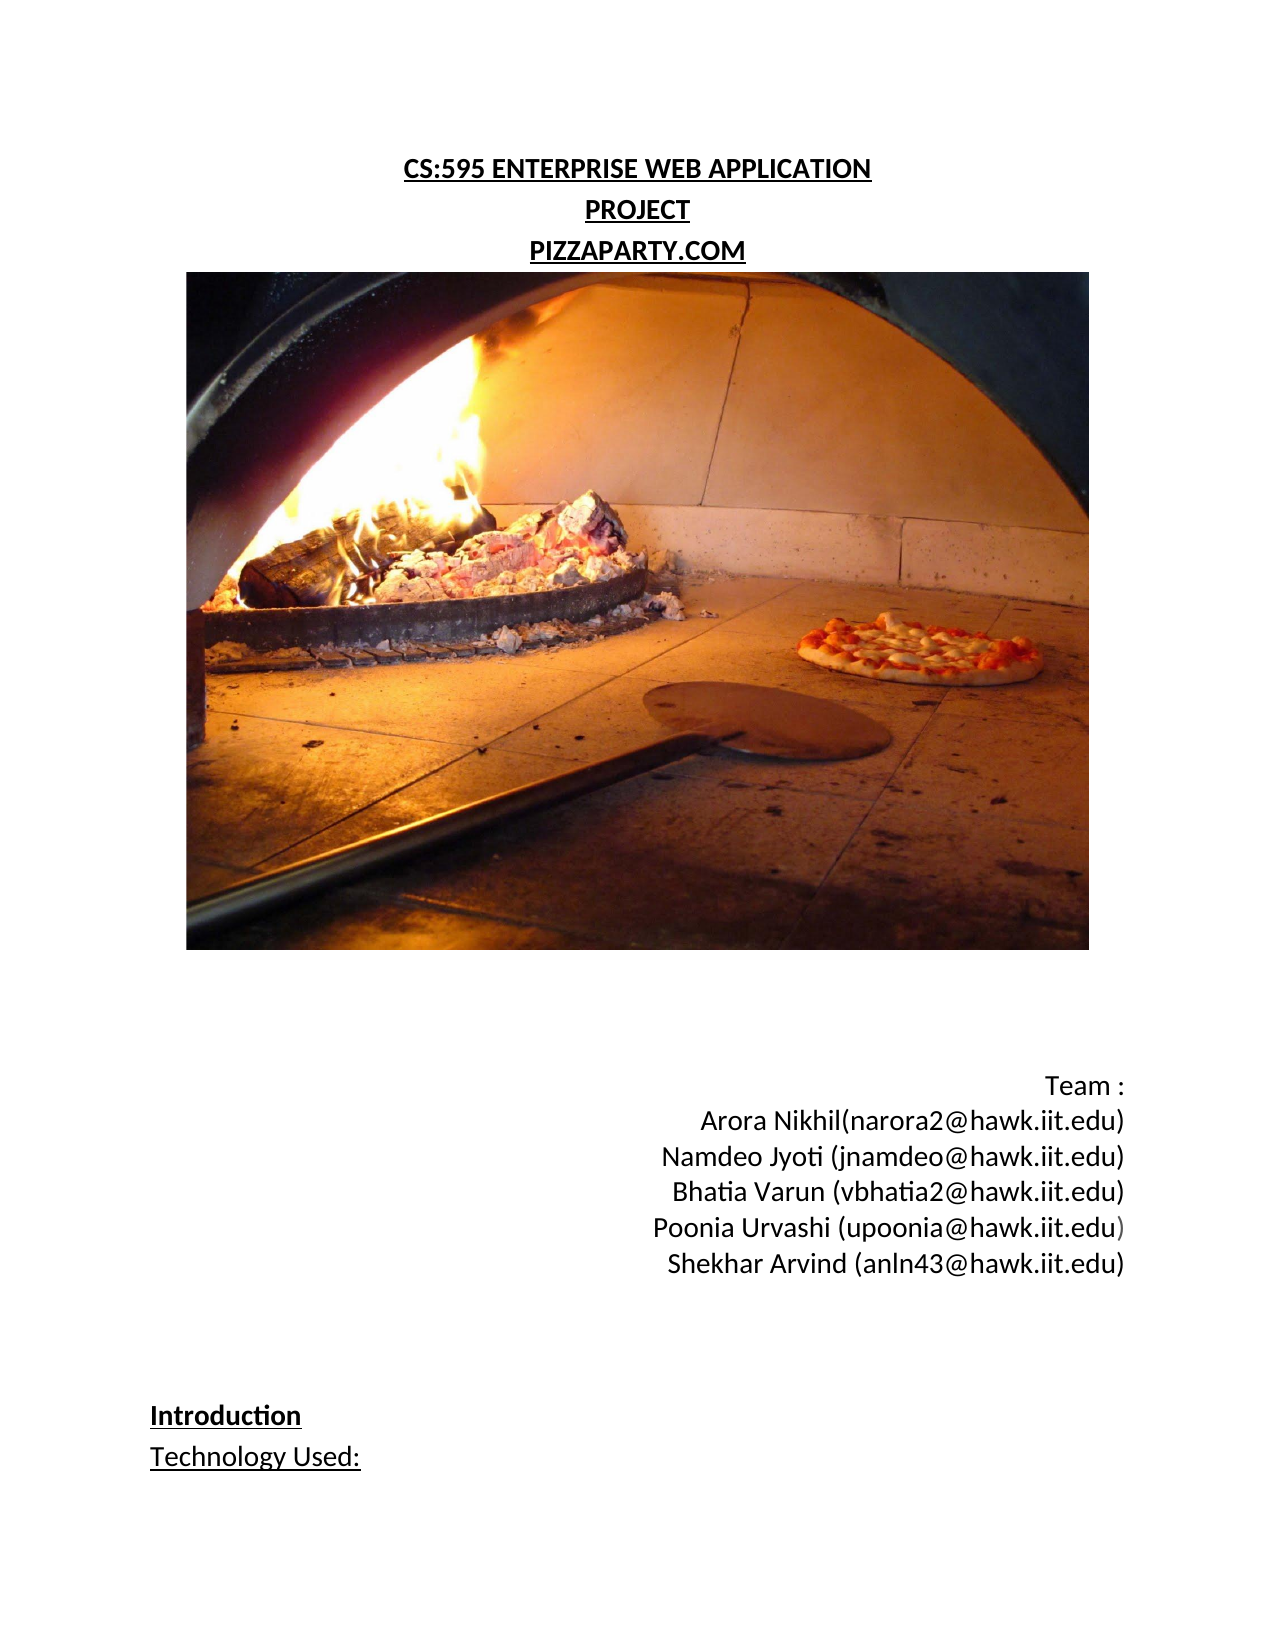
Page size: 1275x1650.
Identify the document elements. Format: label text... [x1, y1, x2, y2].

text Shekhar Arvind (anln43@hawk.iit.edu) [150, 1245, 1125, 1280]
text Arora Nikhil(narora2@hawk.iit.edu) [150, 1102, 1125, 1138]
picture [186, 272, 1089, 950]
text Team : [150, 1067, 1125, 1102]
text Introduction [150, 1397, 1125, 1433]
text Namdeo Jyoti (jnamdeo@hawk.iit.edu) [150, 1138, 1125, 1173]
text Poonia Urvashi (upoonia@hawk.iit.edu) [150, 1209, 1116, 1245]
text PROJECT [150, 191, 1125, 227]
text Bhatia Varun (vbhatia2@hawk.iit.edu) [150, 1173, 1125, 1209]
text Technology Used: [150, 1438, 1125, 1474]
text CS:595 ENTERPRISE WEB APPLICATION [150, 150, 1125, 186]
text PIZZAPARTY.COM [150, 232, 1125, 267]
